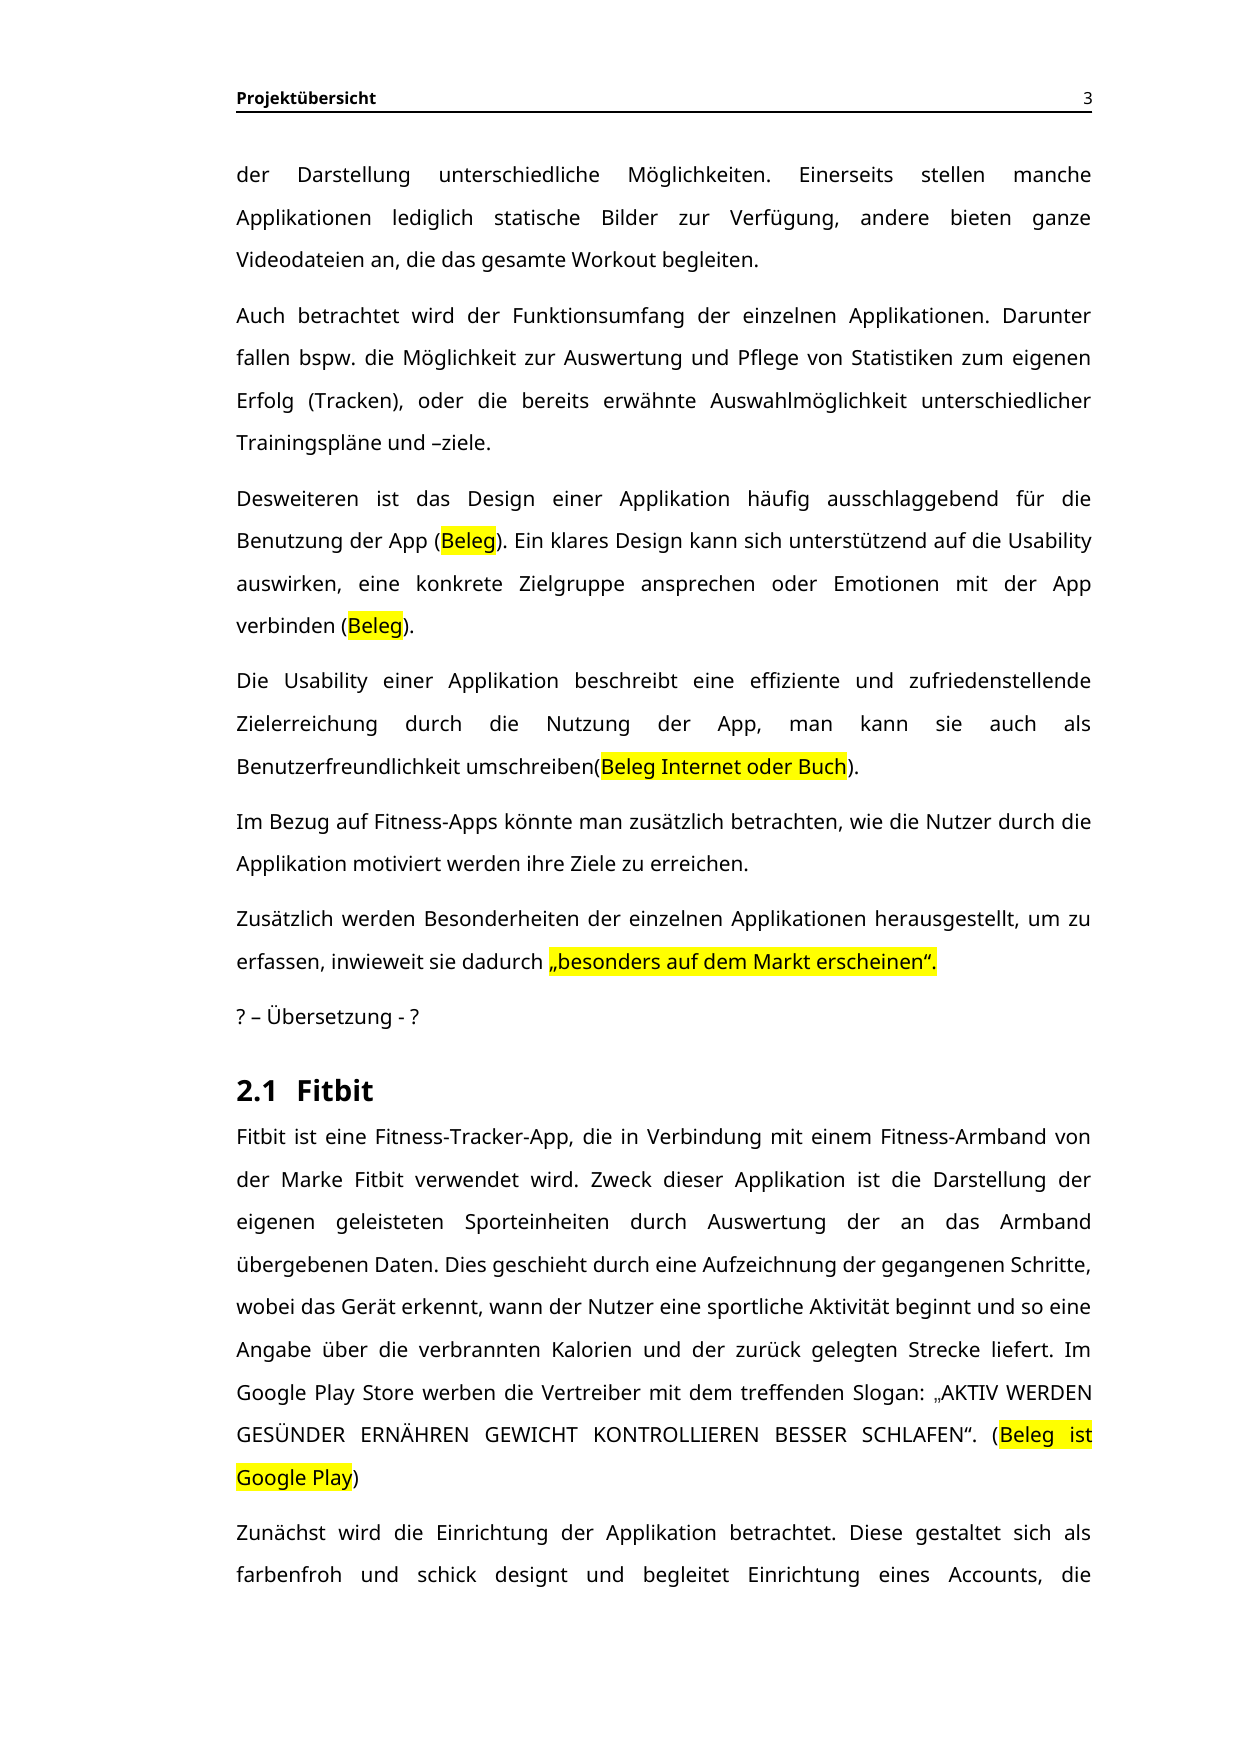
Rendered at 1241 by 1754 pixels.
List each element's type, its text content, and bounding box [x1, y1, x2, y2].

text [236, 1518, 1092, 1589]
text Desweiteren ist das Design einer Applikation häufig ausschlaggebend für die Benutzung der App (Beleg). Ein klares Design kann sich unterstützend auf die Usability auswirken, eine konkrete Zielgruppe ansprechen oder Emotionen mit der App verbinden (Beleg). [236, 484, 1092, 640]
text Die Usability einer Applikation beschreibt eine effiziente und zufriedenstellende Zielerreichung durch die Nutzung der App, man kann sie auch als Benutzerfreundlichkeit umschreiben(Beleg Internet oder Buch). [236, 667, 1092, 780]
text Im Bezug auf Fitness-Apps könnte man zusätzlich betrachten, wie die Nutzer durch die Applikation motiviert werden ihre Ziele zu erreichen. [236, 807, 1092, 878]
subtitle Fitbit [236, 1070, 1092, 1109]
text Zusätzlich werden Besonderheiten der einzelnen Applikationen herausgestellt, um zu erfassen, inwieweit sie dadurch „besonders auf dem Markt erscheinen“. [236, 904, 1092, 976]
text ? – Übersetzung - ? [236, 1002, 1092, 1031]
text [236, 160, 1092, 274]
text Auch betrachtet wird der Funktionsumfang der einzelnen Applikationen. Darunter fallen bspw. die Möglichkeit zur Auswertung und Pflege von Statistiken zum eigenen Erfolg (Tracken), oder die bereits erwähnte Auswahlmöglichkeit unterschiedlicher Trainingspläne und –ziele. [236, 301, 1092, 457]
text Fitbit ist eine Fitness-Tracker-App, die in Verbindung mit einem Fitness-Armband von der Marke Fitbit verwendet wird. Zweck dieser Applikation ist die Darstellung der eigenen geleisteten Sporteinheiten durch Auswertung der an das Armband übergebenen Daten. Dies geschieht durch eine Aufzeichnung der gegangenen Schritte, wobei das Gerät erkennt, wann der Nutzer eine sportliche Aktivität beginnt und so eine Angabe über die verbrannten Kalorien und der zurück gelegten Strecke liefert. Im Google Play Store werben die Vertreiber mit dem treffenden Slogan: „AKTIV WERDEN GESÜNDER ERNÄHREN GEWICHT KONTROLLIEREN BESSER SCHLAFEN“. (Beleg ist Google Play) [236, 1122, 1092, 1491]
